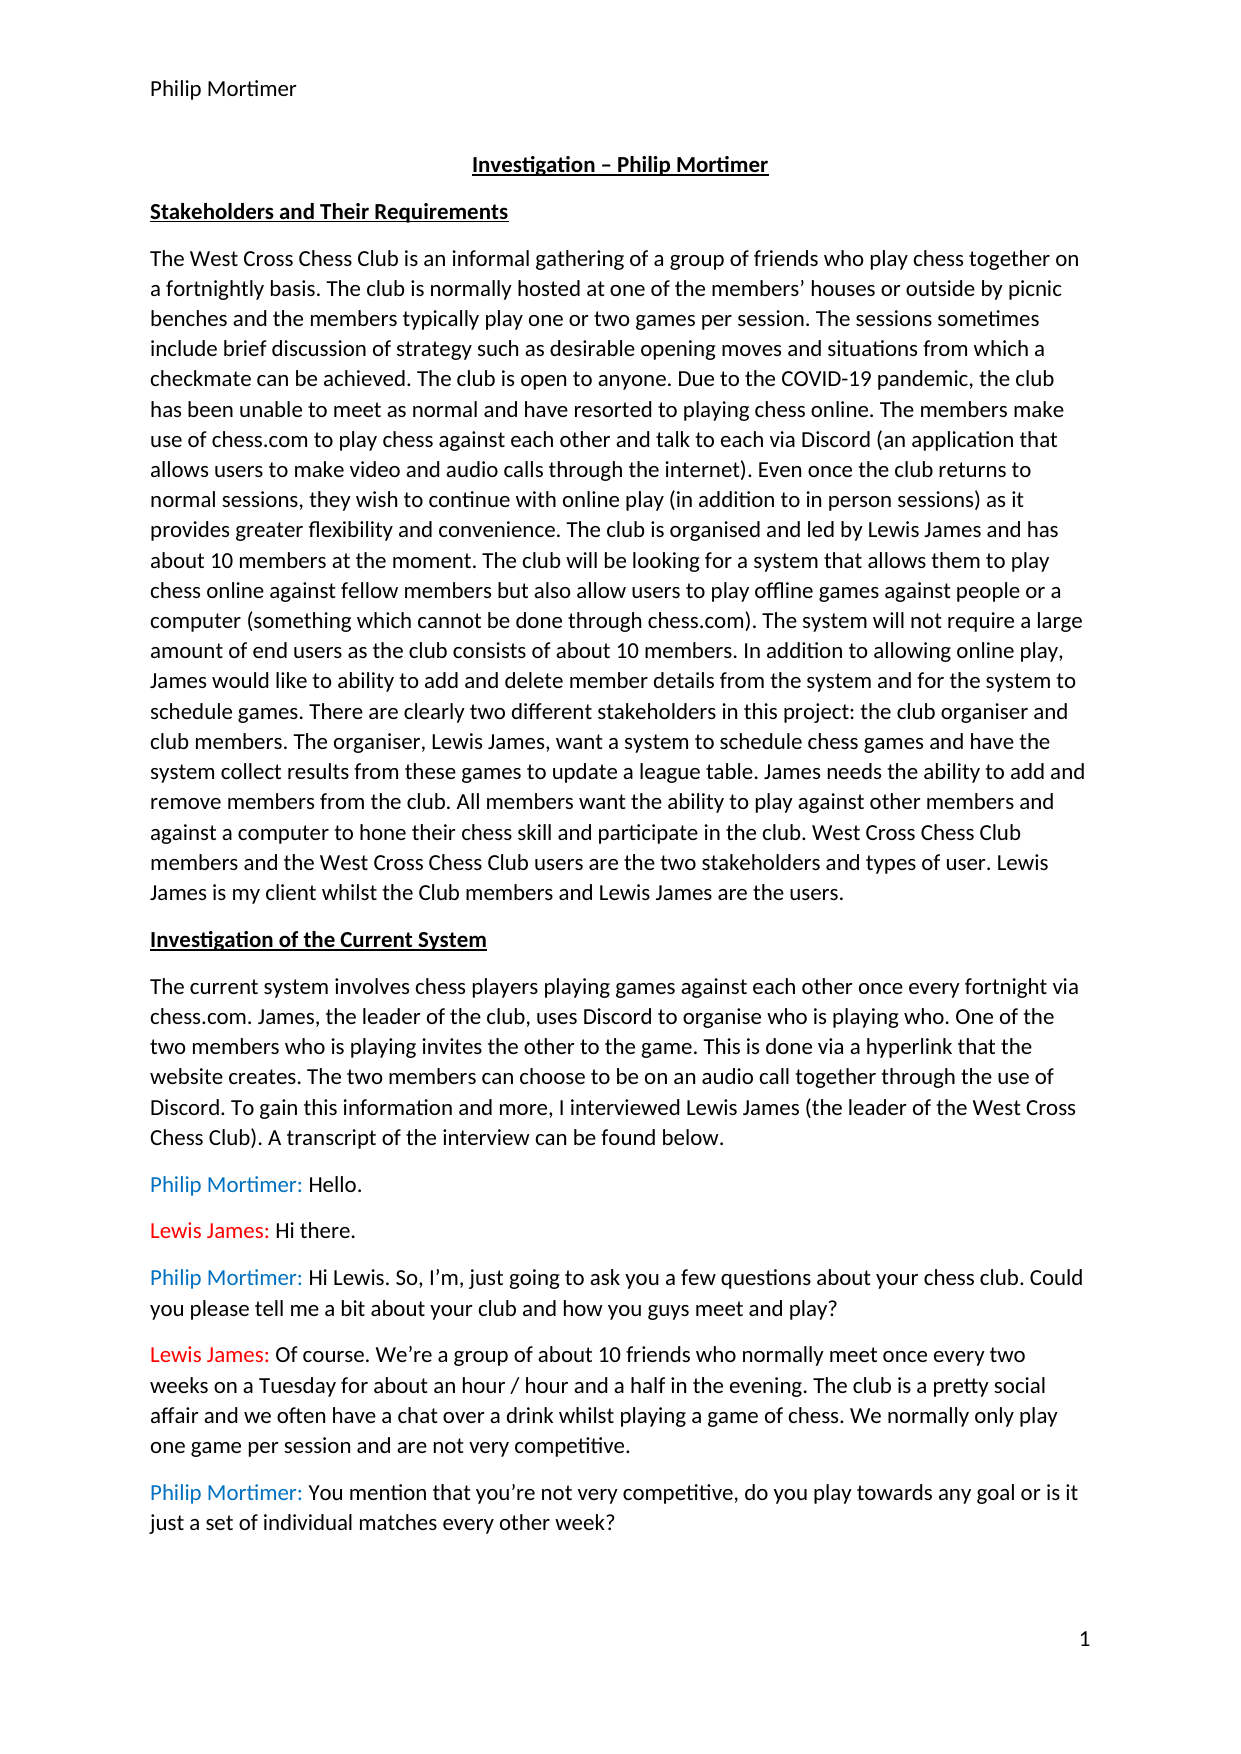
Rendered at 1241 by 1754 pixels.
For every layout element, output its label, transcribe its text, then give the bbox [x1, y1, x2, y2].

text Philip Mortimer: Hi Lewis. So, I’m, just going to ask you a few questions about your chess club. Could you please tell me a bit about your club and how you guys meet and play? [150, 1263, 1090, 1322]
text Investigation of the Current System [150, 925, 1090, 953]
text Philip Mortimer: You mention that you’re not very competitive, do you play towards any goal or is it just a set of individual matches every other week? [150, 1478, 1090, 1536]
text Investigation – Philip Mortimer [150, 150, 1090, 178]
text Stakeholders and Their Requirements [150, 197, 1090, 225]
text Lewis James: Of course. We’re a group of about 10 friends who normally meet once every two weeks on a Tuesday for about an hour / hour and a half in the evening. The club is a pretty social affair and we often have a chat over a drink whilst playing a game of chess. We normally only play one game per session and are not very competitive. [150, 1341, 1090, 1459]
text The current system involves chess players playing games against each other once every fortnight via chess.com. James, the leader of the club, uses Discord to organise who is playing who. One of the two members who is playing invites the other to the game. This is done via a hyperlink that the website creates. The two members can choose to be on an audio call together through the use of Discord. To gain this information and more, I interviewed Lewis James (the leader of the West Cross Chess Club). A transcript of the interview can be found below. [150, 972, 1090, 1151]
text Lewis James: Hi there. [150, 1217, 1090, 1245]
text Philip Mortimer: Hello. [150, 1170, 1090, 1198]
text The West Cross Chess Club is an informal gathering of a group of friends who play chess together on a fortnightly basis. The club is normally hosted at one of the members’ houses or outside by picnic benches and the members typically play one or two games per session. The sessions sometimes include brief discussion of strategy such as desirable opening moves and situations from which a checkmate can be achieved. The club is open to anyone. Due to the COVID-19 pandemic, the club has been unable to meet as normal and have resorted to playing chess online. The members make use of chess.com to play chess against each other and talk to each via Discord (an application that allows users to make video and audio calls through the internet). Even once the club returns to normal sessions, they wish to continue with online play (in addition to in person sessions) as it provides greater flexibility and convenience. The club is organised and led by Lewis James and has about 10 members at the moment. The club will be looking for a system that allows them to play chess online against fellow members but also allow users to play offline games against people or a computer (something which cannot be done through chess.com). The system will not require a large amount of end users as the club consists of about 10 members. In addition to allowing online play, James would like to ability to add and delete member details from the system and for the system to schedule games. There are clearly two different stakeholders in this project: the club organiser and club members. The organiser, Lewis James, want a system to schedule chess games and have the system collect results from these games to update a league table. James needs the ability to add and remove members from the club. All members want the ability to play against other members and against a computer to hone their chess skill and participate in the club. West Cross Chess Club members and the West Cross Chess Club users are the two stakeholders and types of user. Lewis James is my client whilst the Club members and Lewis James are the users. [150, 244, 1090, 906]
